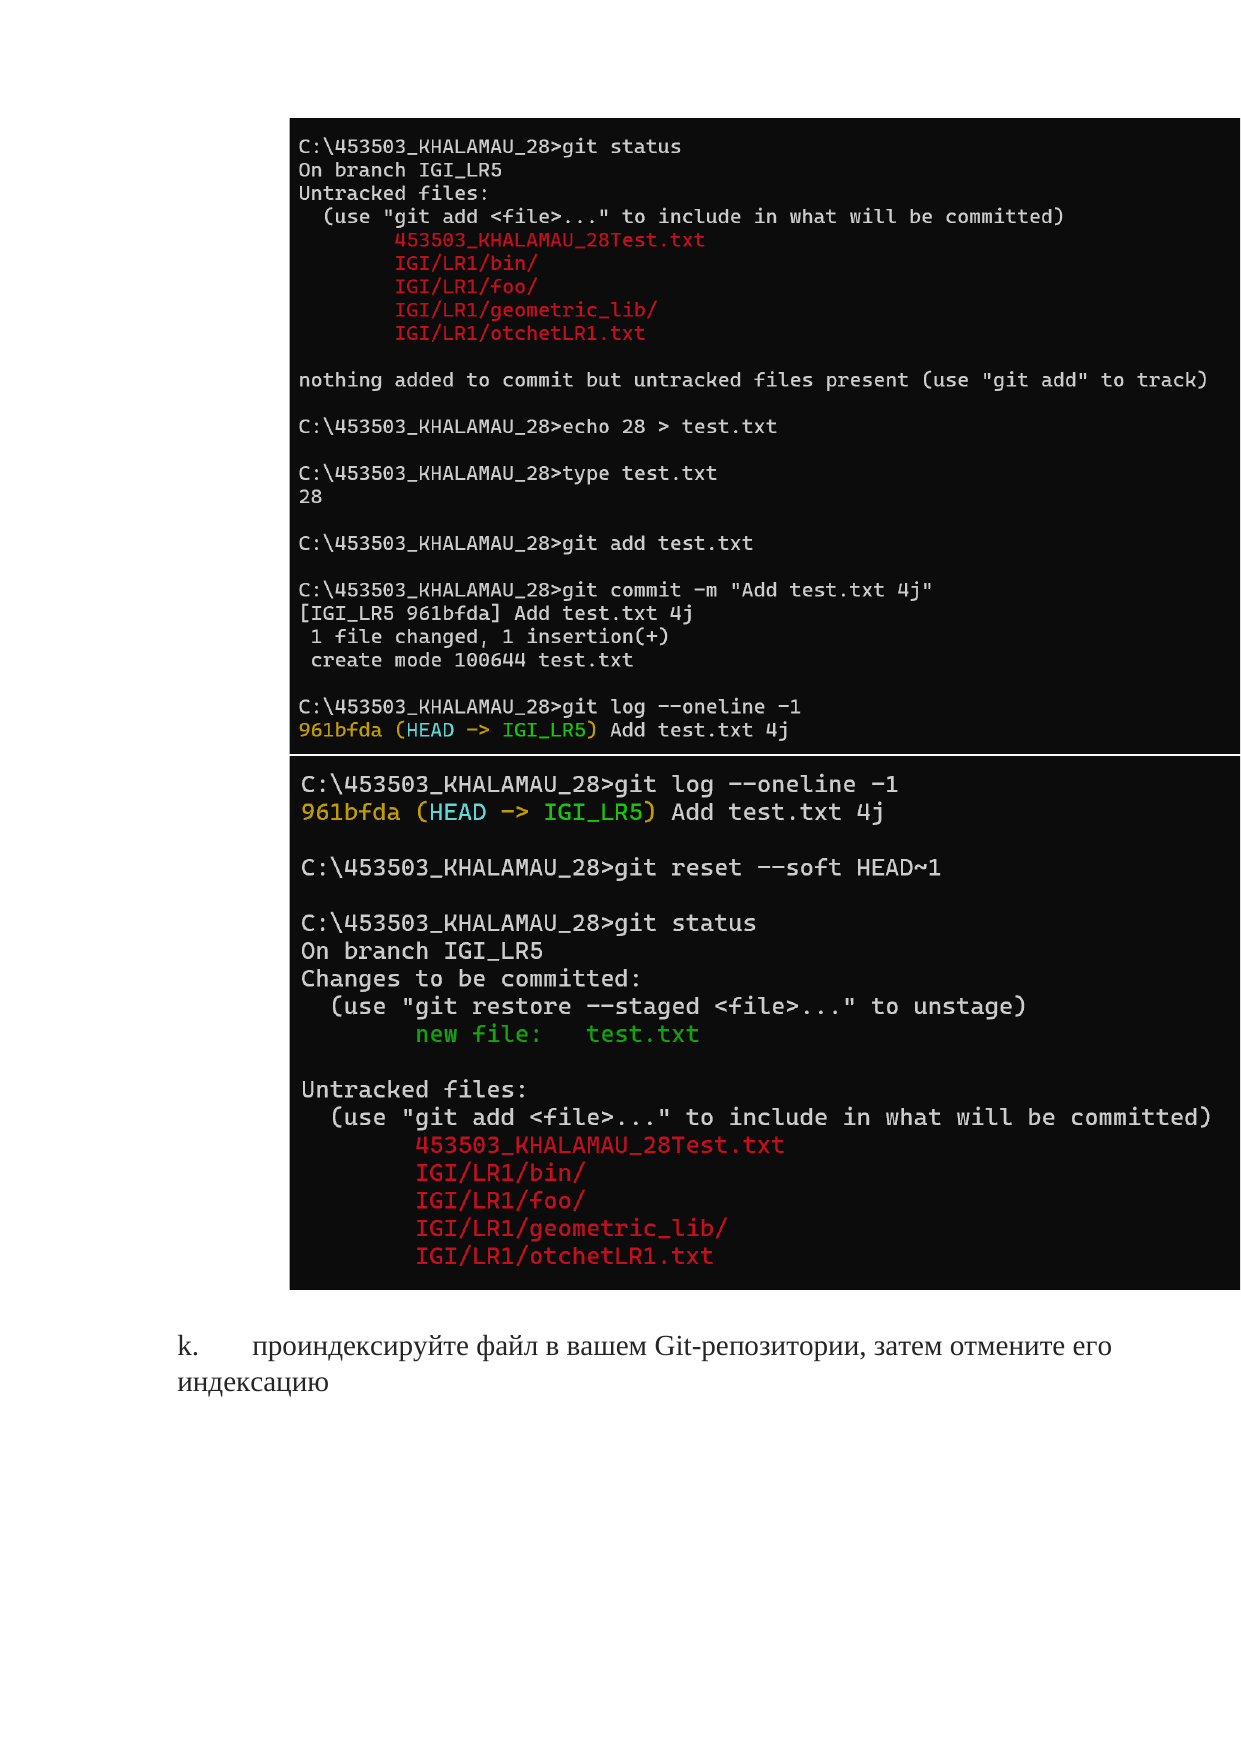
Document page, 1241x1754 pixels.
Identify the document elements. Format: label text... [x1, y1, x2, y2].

picture [289, 756, 1241, 1290]
picture [289, 118, 1241, 754]
list проиндексируйте файл в вашем Git-репозитории, затем отмените его индексацию [177, 1328, 1152, 1398]
